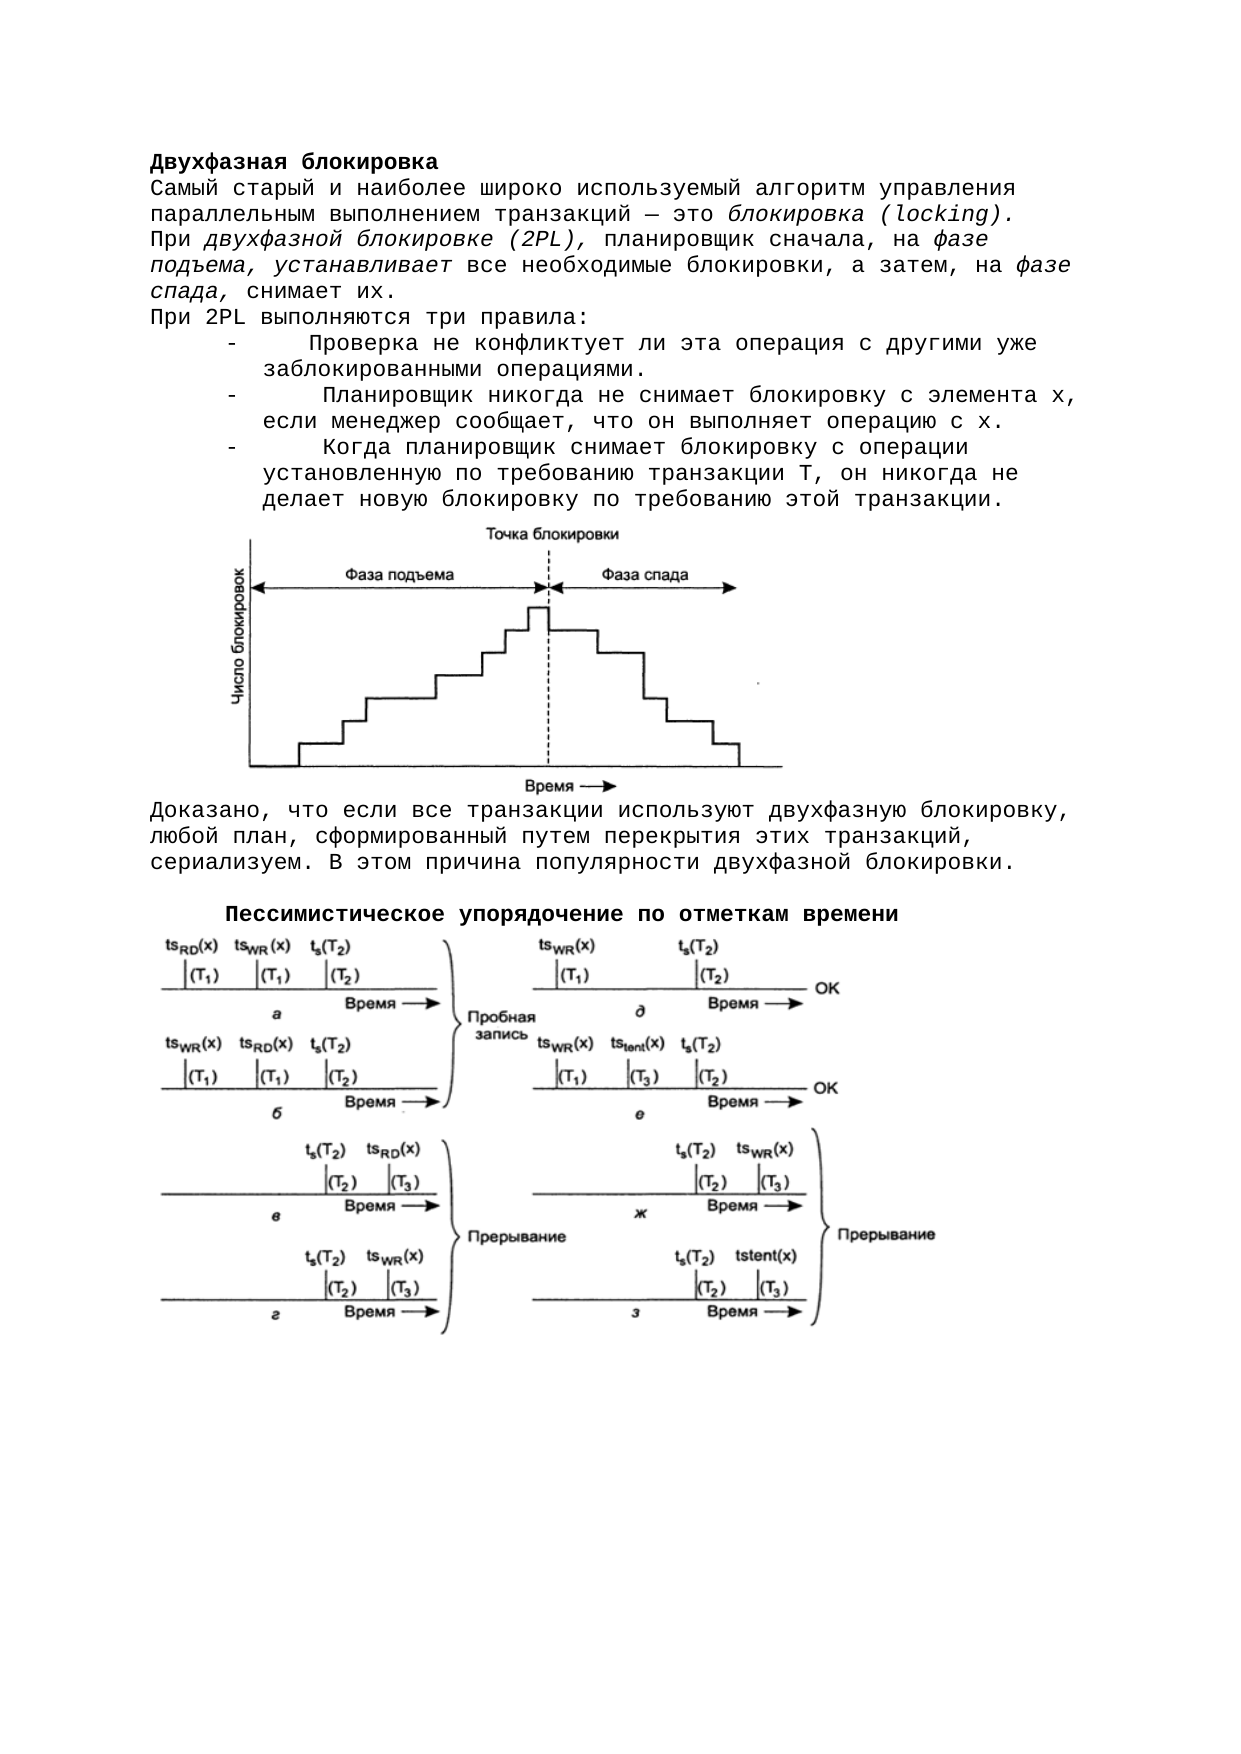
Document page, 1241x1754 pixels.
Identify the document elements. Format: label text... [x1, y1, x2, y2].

text Самый старый и наиболее широко используемый алгоритм управления параллельным выполнением транзакций — это блокировка (locking). [150, 176, 1090, 228]
picture [150, 928, 948, 1341]
text Доказано, что если все транзакции используют двухфазную блокировку, любой план, сформированный путем перекрытия этих транзакций, сериализуем. В этом причина популярности двухфазной блокировки. [150, 798, 1090, 876]
text При 2PL выполняются три правила: [150, 306, 1090, 332]
text - Проверка не конфликтует ли эта операция с другими уже заблокированными операциями. [225, 332, 1090, 383]
text При двухфазной блокировке (2PL), планировщик сначала, на фазе подъема, устанавливает все необходимые блокировки, а затем, на фазе спада, снимает их. [150, 228, 1090, 306]
text - Когда планировщик снимает блокировку с операции установленную по требованию транзакции Т, он никогда не делает новую блокировку по требованию этой транзакции. [225, 435, 1090, 513]
text Пессимистическое упорядочение по отметкам времени [225, 902, 1090, 928]
text Двухфазная блокировка [150, 150, 1090, 176]
picture [225, 513, 796, 799]
text - Планировщик никогда не снимает блокировку с элемента х, если менеджер сообщает, что он выполняет операцию с х. [225, 383, 1090, 435]
